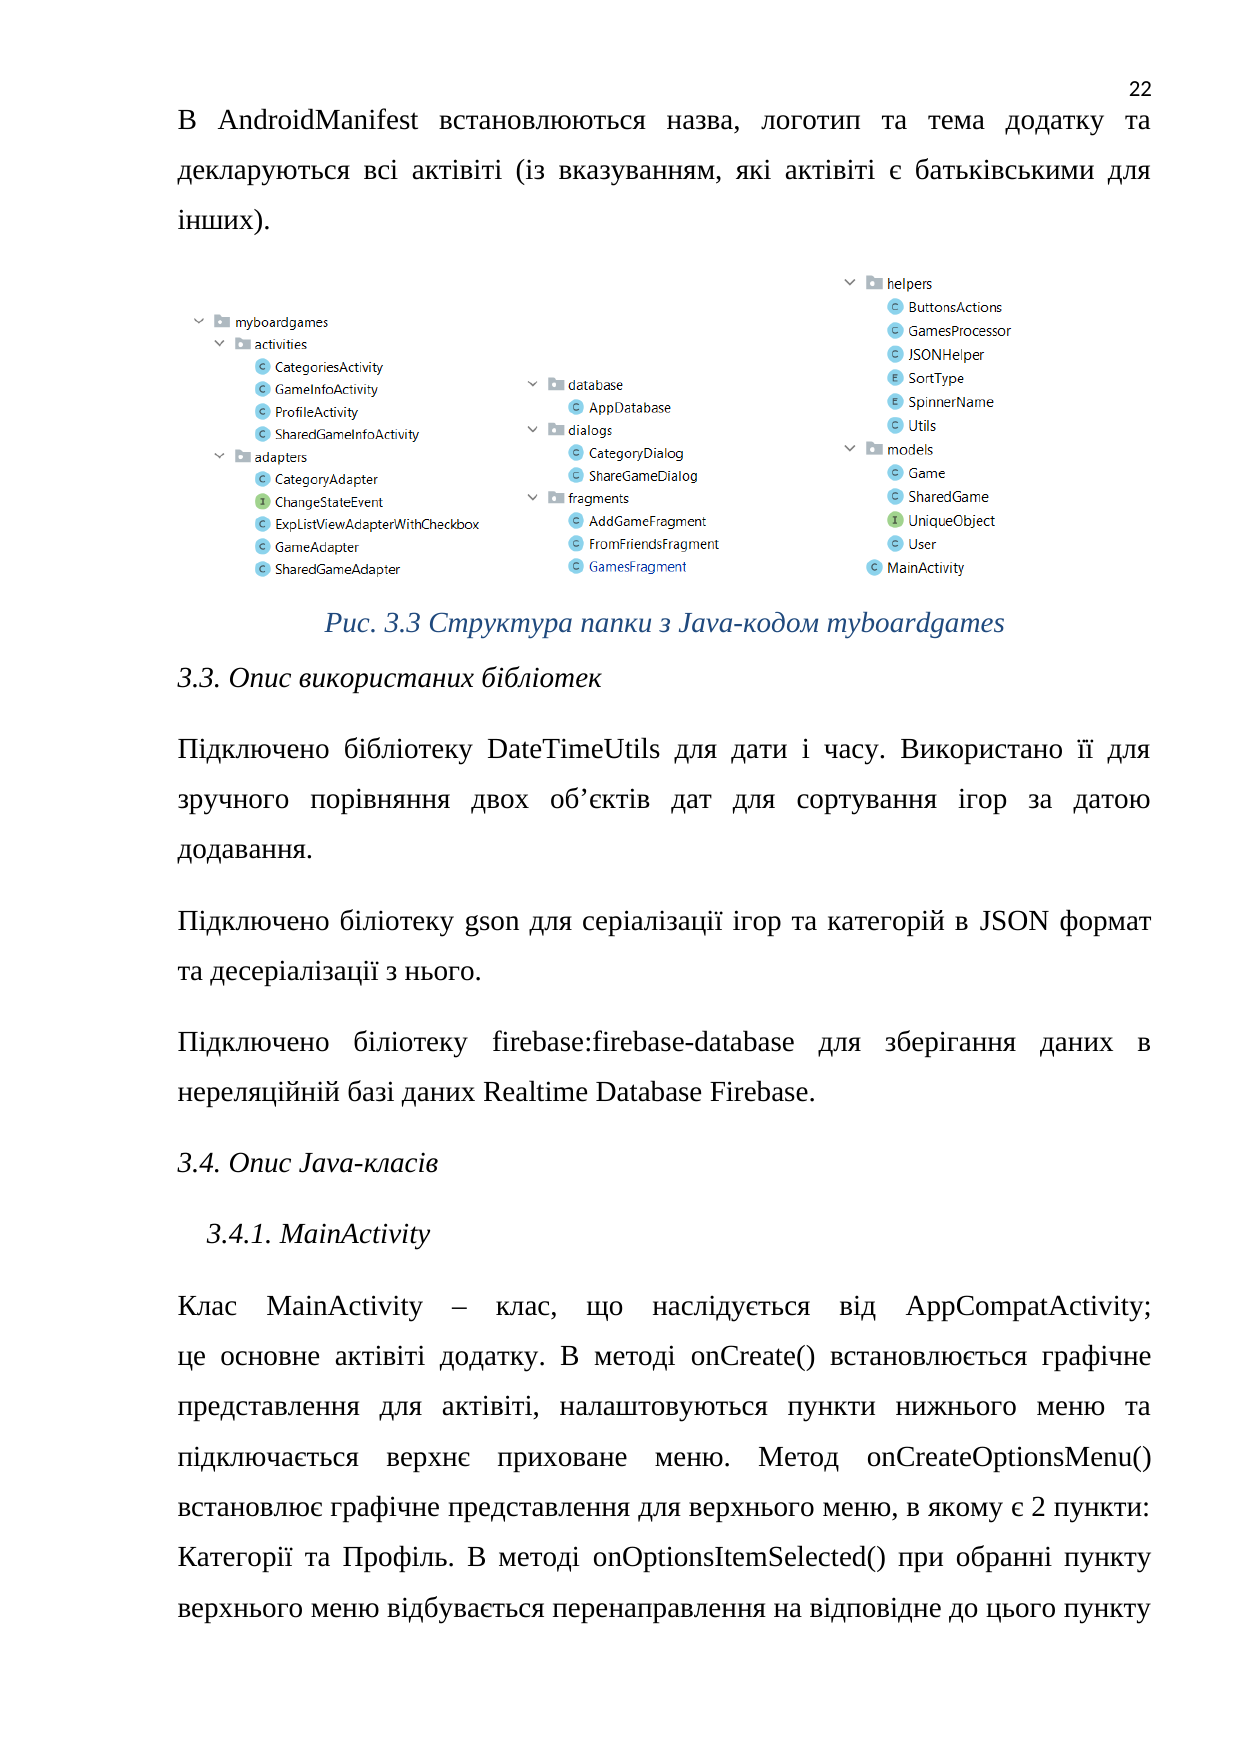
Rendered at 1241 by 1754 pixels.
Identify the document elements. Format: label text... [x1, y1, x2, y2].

text Підключено біліотеку gson для серіалізації ігор та категорій в JSON формат та десеріалізації з нього. [177, 903, 1152, 986]
list 3.4. Опис Java-класів [177, 1146, 1152, 1179]
text 3.4.1. MainActivity [207, 1217, 1152, 1250]
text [177, 1288, 1152, 1623]
text Підключено бібліотеку DateTimeUtils для дати і часу. Використано її для зручного порівняння двох об’єктів дат для сортування ігор за датою додавання. [177, 731, 1152, 865]
text Рис. 3.3 Структура папки з Java-кодом myboardgames [177, 605, 1152, 639]
list 3.3. Опис використаних бібліотек [177, 660, 1152, 693]
picture [177, 273, 1136, 581]
text В AndroidManifest встановлюються назва, логотип та тема додатку та декларуються всі актівіті (із вказуванням, які актівіті є батьківськими для інших). [177, 102, 1152, 236]
text Підключено біліотеку firebase:firebase-database для зберігання даних в нереляційній базі даних Realtime Database Firebase. [177, 1024, 1152, 1108]
